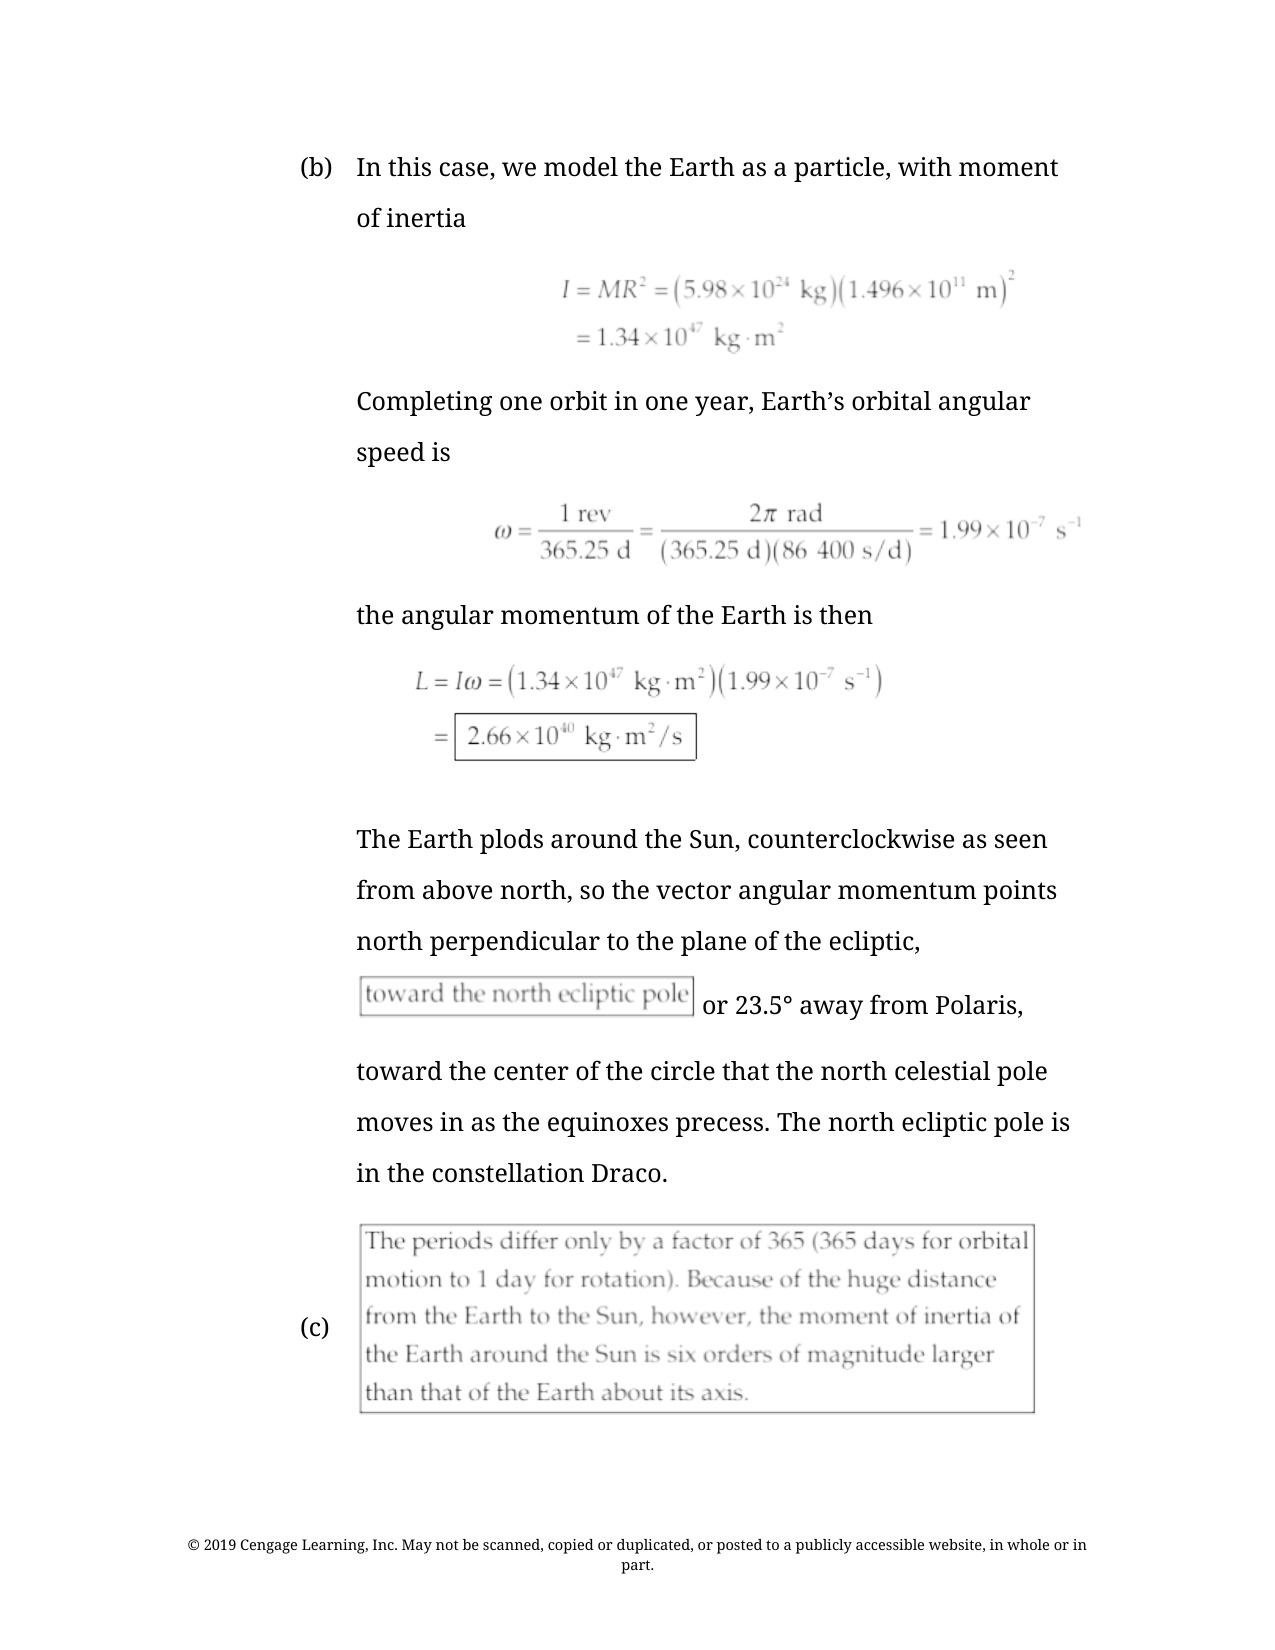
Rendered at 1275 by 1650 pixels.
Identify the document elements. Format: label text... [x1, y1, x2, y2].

text The Earth plods around the Sun, counterclockwise as seen from above north, so the vector angular momentum points north perpendicular to the plane of the ecliptic, or 23.5° away from Polaris, toward the center of the circle that the north celestial pole moves in as the equinoxes precess. The north ecliptic pole is in the constellation Draco. [187, 822, 1087, 1190]
text Completing one orbit in one year, Earth’s orbital angular speed is [187, 383, 1087, 468]
text the angular momentum of the Earth is then [187, 597, 1087, 632]
text (b) In this case, we model the Earth as a particle, with moment of inertia [187, 150, 1087, 235]
text (c) [187, 1220, 1087, 1435]
